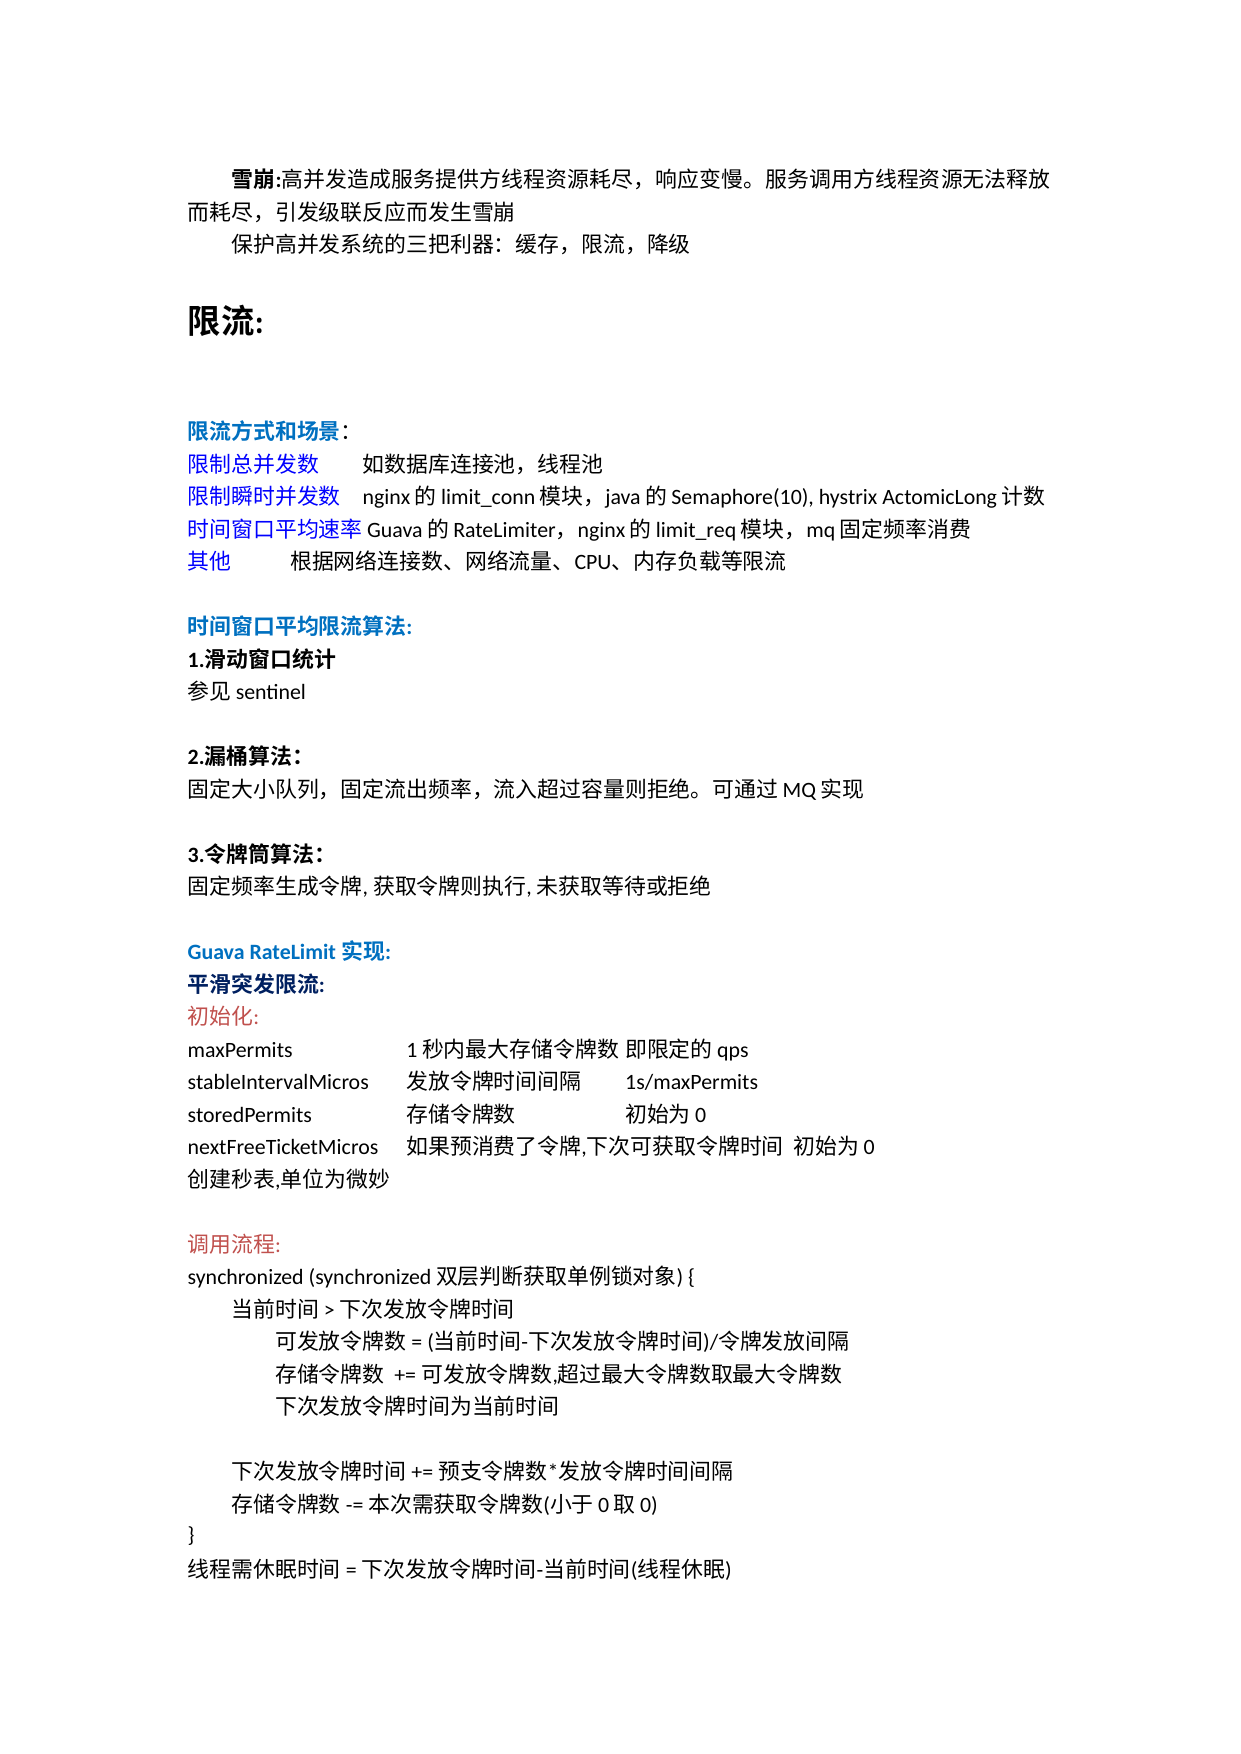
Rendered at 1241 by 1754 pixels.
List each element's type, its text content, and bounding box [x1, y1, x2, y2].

text 时间窗口平均速率Guava的RateLimiter，nginx的limit_req模块，mq固定频率消费 [187, 511, 1053, 544]
text 初始化: [187, 999, 1053, 1031]
text 保护高并发系统的三把利器：缓存，限流，降级 [187, 227, 1053, 259]
text 创建秒表,单位为微妙 [187, 1161, 1053, 1194]
text 固定大小队列，固定流出频率，流入超过容量则拒绝。可通过MQ实现 [187, 771, 1053, 804]
text 平滑突发限流: [187, 966, 1053, 999]
text 存储令牌数 -= 本次需获取令牌数(小于0取0) [187, 1486, 1053, 1519]
text } [187, 1519, 1053, 1551]
text 可发放令牌数 = (当前时间-下次发放令牌时间)/令牌发放间隔 [187, 1324, 1053, 1356]
text 当前时间 > 下次发放令牌时间 [187, 1291, 1053, 1324]
text 调用流程: [187, 1226, 1053, 1259]
text 限流方式和场景： [187, 414, 1053, 446]
text 限制总并发数 如数据库连接池，线程池 [187, 446, 1053, 479]
text Guava RateLimit 实现: [187, 934, 1053, 966]
text 1.滑动窗口统计 [187, 641, 1053, 674]
text 雪崩:高并发造成服务提供方线程资源耗尽，响应变慢。服务调用方线程资源无法释放而耗尽，引发级联反应而发生雪崩 [187, 162, 1053, 227]
text storedPermits 存储令牌数 初始为0 [187, 1096, 1053, 1129]
text 2.漏桶算法： [187, 739, 1053, 771]
text 固定频率生成令牌, 获取令牌则执行, 未获取等待或拒绝 [187, 869, 1053, 901]
text 下次发放令牌时间 += 预支令牌数*发放令牌时间间隔 [187, 1454, 1053, 1486]
text nextFreeTicketMicros 如果预消费了令牌,下次可获取令牌时间 初始为0 [187, 1129, 1053, 1161]
text 存储令牌数 += 可发放令牌数,超过最大令牌数取最大令牌数 [187, 1356, 1053, 1389]
subtitle 限流: [187, 287, 1053, 352]
text 线程需休眠时间 = 下次发放令牌时间-当前时间(线程休眠) [187, 1551, 1053, 1584]
text 其他 根据网络连接数、网络流量、CPU、内存负载等限流 [187, 544, 1053, 576]
text synchronized (synchronized双层判断获取单例锁对象) { [187, 1259, 1053, 1291]
text 限制瞬时并发数 nginx的limit_conn模块，java的Semaphore(10), hystrix ActomicLong计数 [187, 479, 1053, 511]
text 参见sentinel [187, 674, 1053, 706]
text stableIntervalMicros 发放令牌时间间隔 1s/maxPermits [187, 1064, 1053, 1096]
text 3.令牌筒算法： [187, 836, 1053, 869]
text 下次发放令牌时间为当前时间 [187, 1389, 1053, 1421]
text 时间窗口平均限流算法: [187, 609, 1053, 641]
text maxPermits 1秒内最大存储令牌数 即限定的qps [187, 1031, 1053, 1064]
